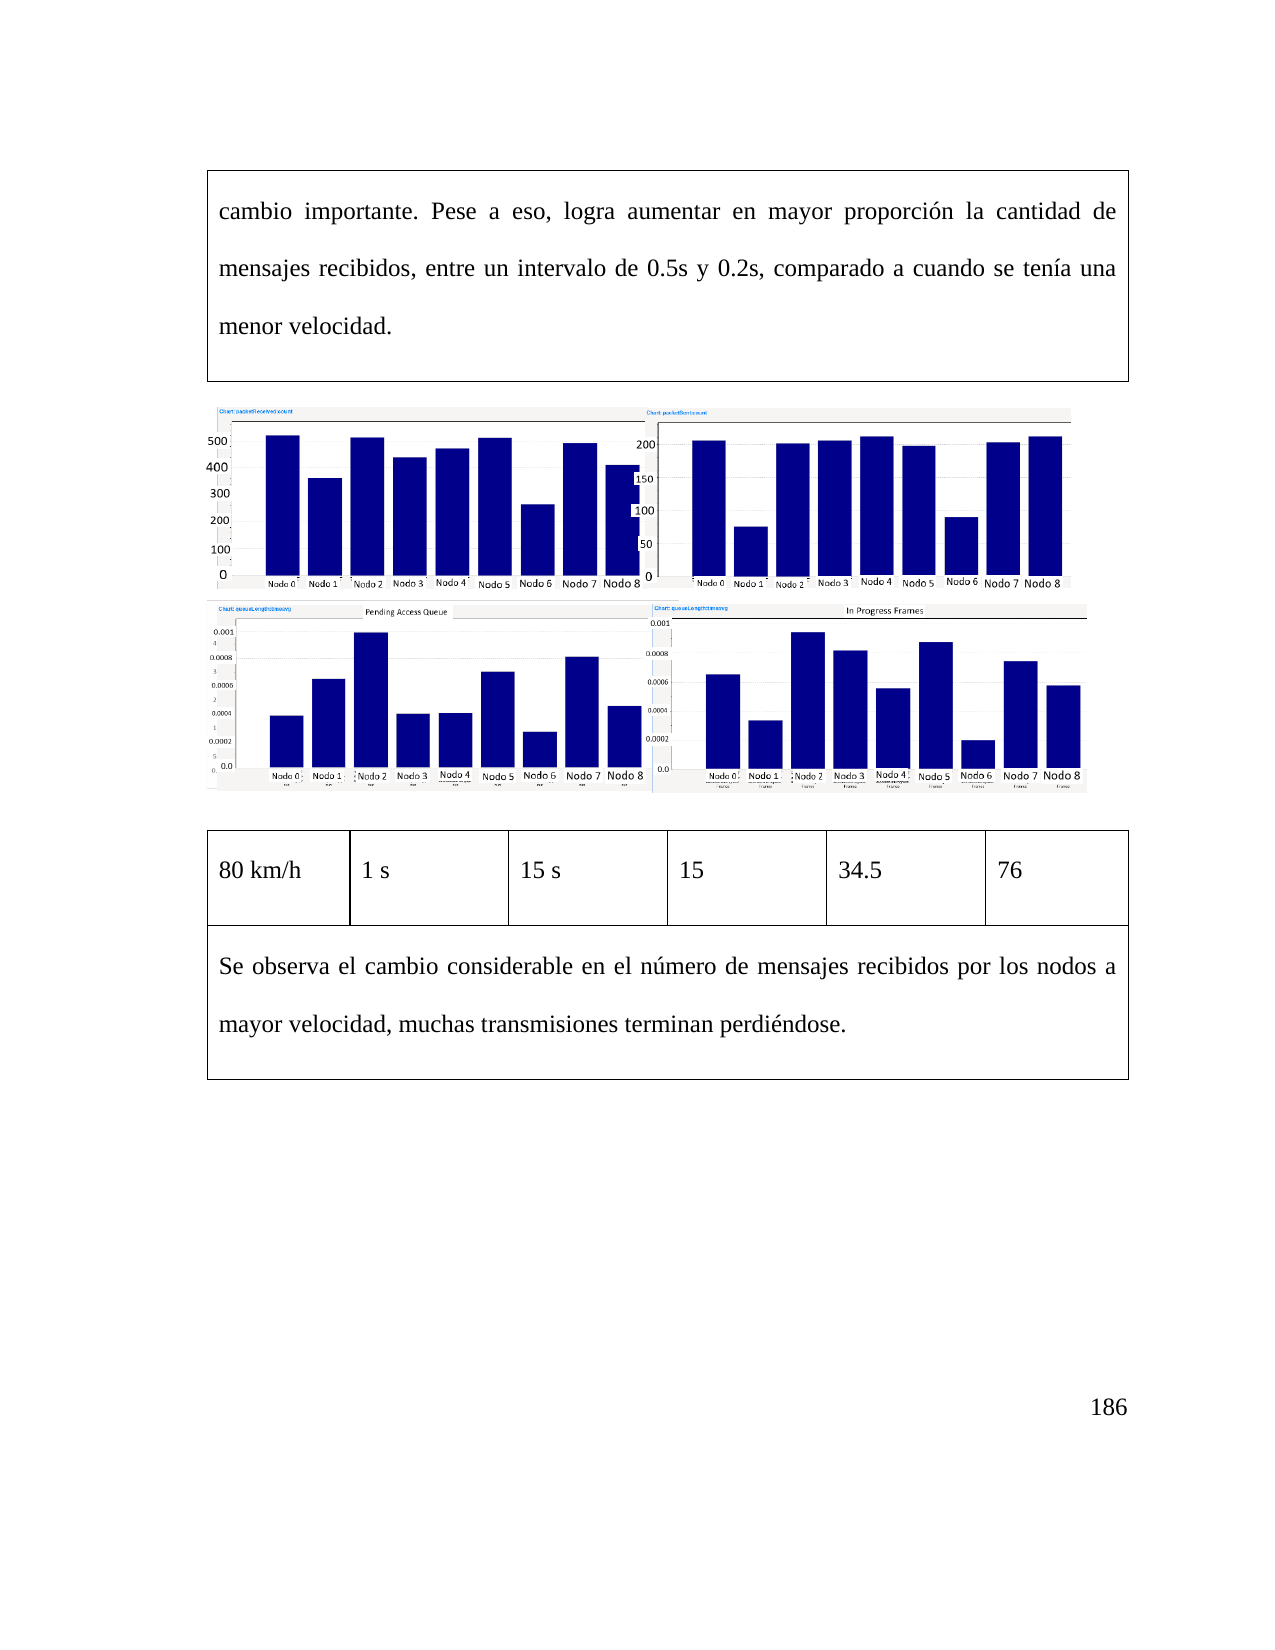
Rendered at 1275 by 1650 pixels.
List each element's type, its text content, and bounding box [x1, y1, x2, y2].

table_header 15 [668, 831, 826, 925]
table_cell Se observa el cambio considerable en el número de mensajes recibidos por los nodos a mayor velocidad, muchas transmisiones terminan perdiéndose. [208, 926, 1128, 1079]
table_header 15 s [509, 831, 667, 925]
table_header 1 s [351, 831, 508, 925]
table_header 34.5 [827, 831, 985, 925]
table_header 80 km/h [208, 831, 349, 925]
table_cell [208, 171, 1128, 381]
table_header 76 [986, 831, 1128, 925]
picture [206, 600, 1087, 793]
picture [204, 407, 1071, 592]
